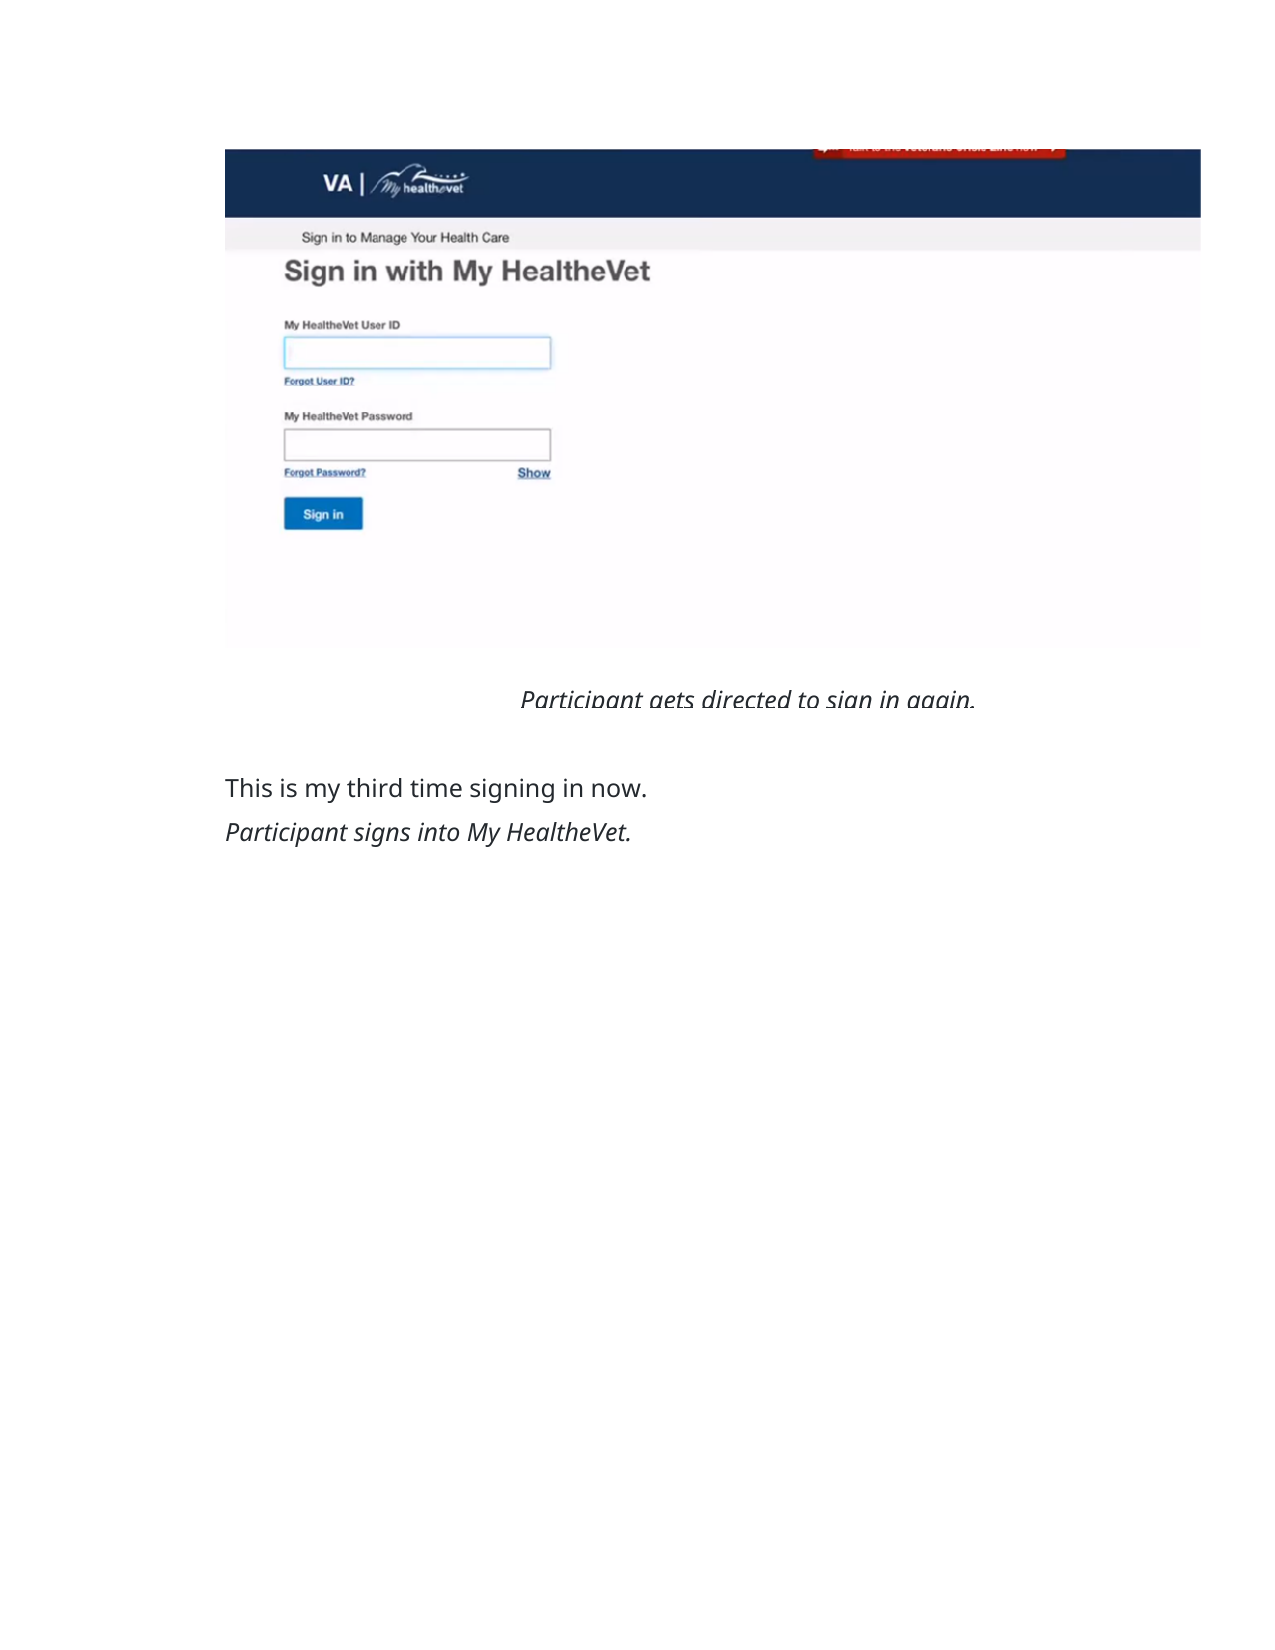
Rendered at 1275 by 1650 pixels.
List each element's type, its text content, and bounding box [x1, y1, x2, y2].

picture [225, 149, 1201, 648]
text Participant signs into My HealtheVet. [225, 815, 1125, 849]
text This is my third time signing in now. [225, 770, 1125, 804]
